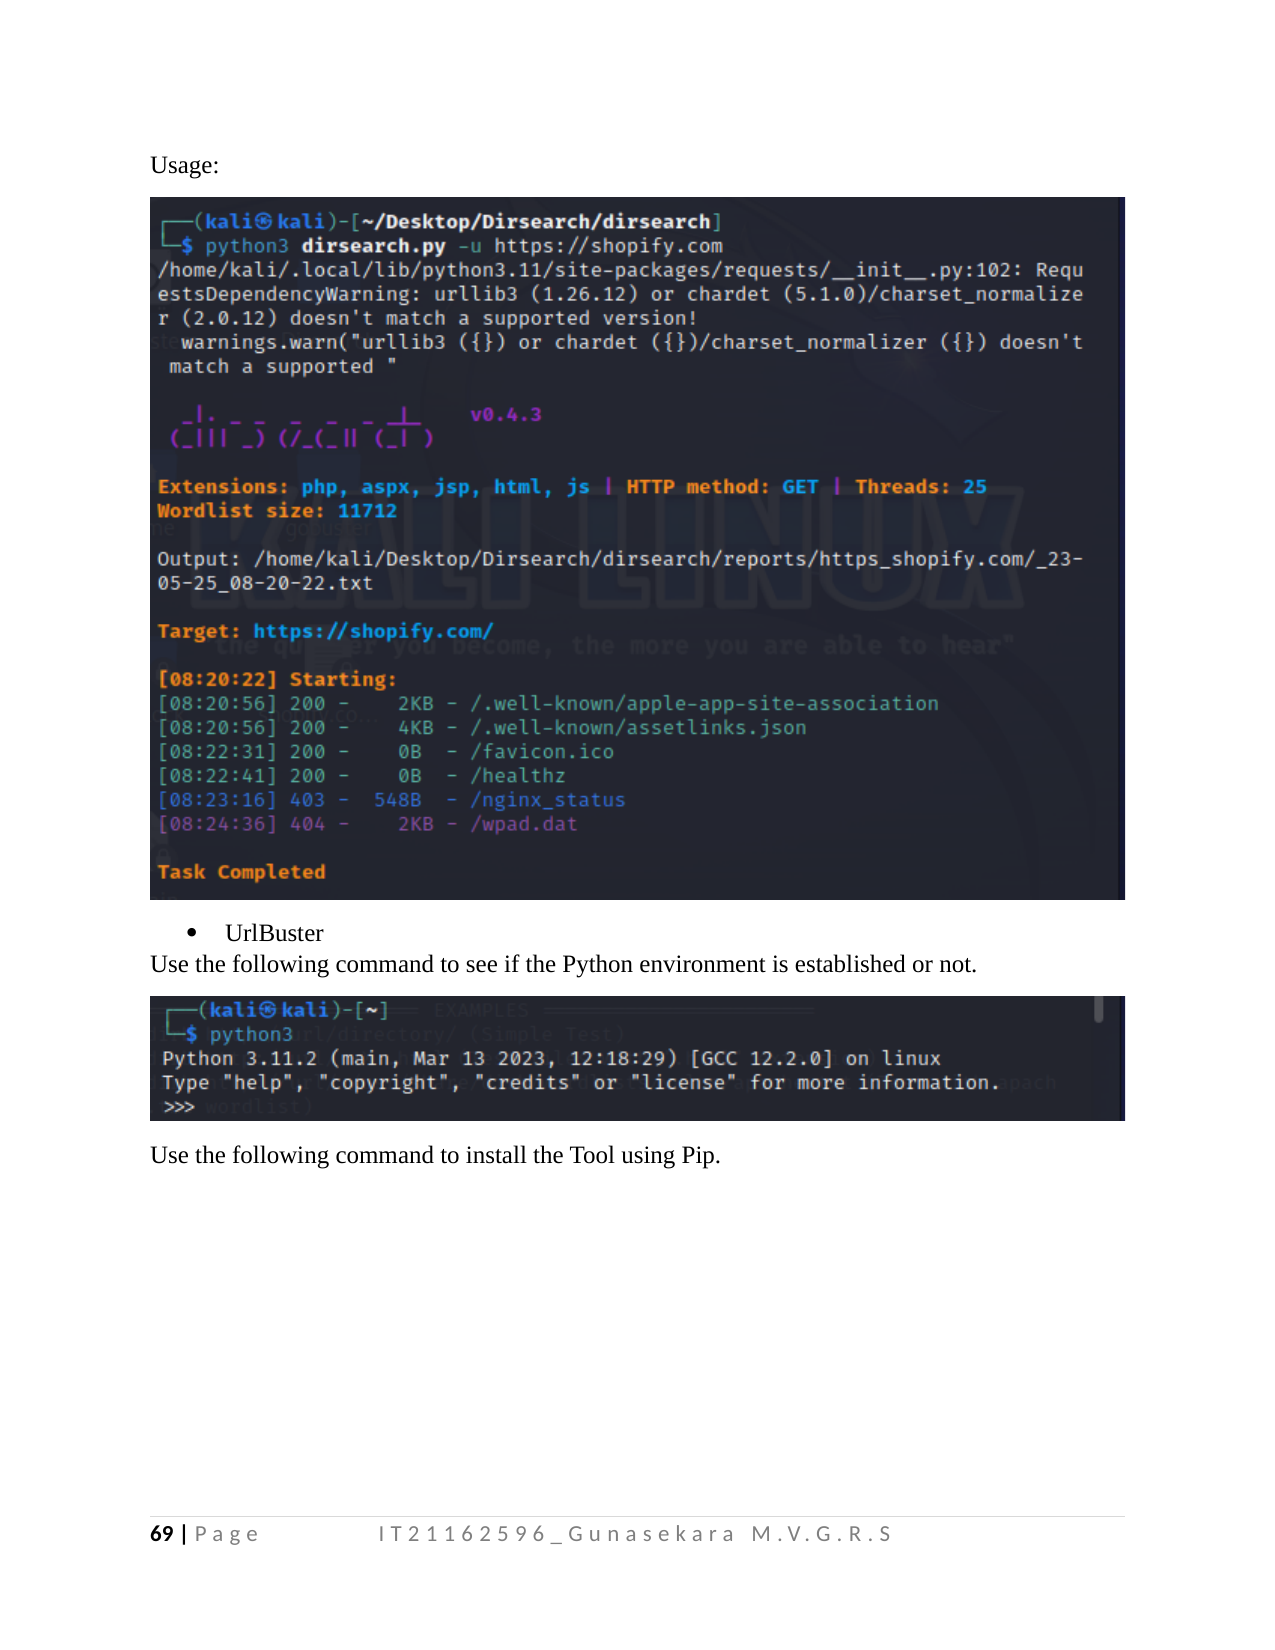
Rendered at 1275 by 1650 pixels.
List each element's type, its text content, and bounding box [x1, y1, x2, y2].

text Use the following command to install the Tool using Pip. [150, 1140, 1125, 1169]
picture [150, 197, 1125, 900]
text Use the following command to see if the Python environment is established or not. [150, 949, 1125, 978]
text Usage: [150, 150, 1125, 179]
subtitle UrlBuster [187, 918, 1125, 947]
picture [150, 996, 1125, 1121]
